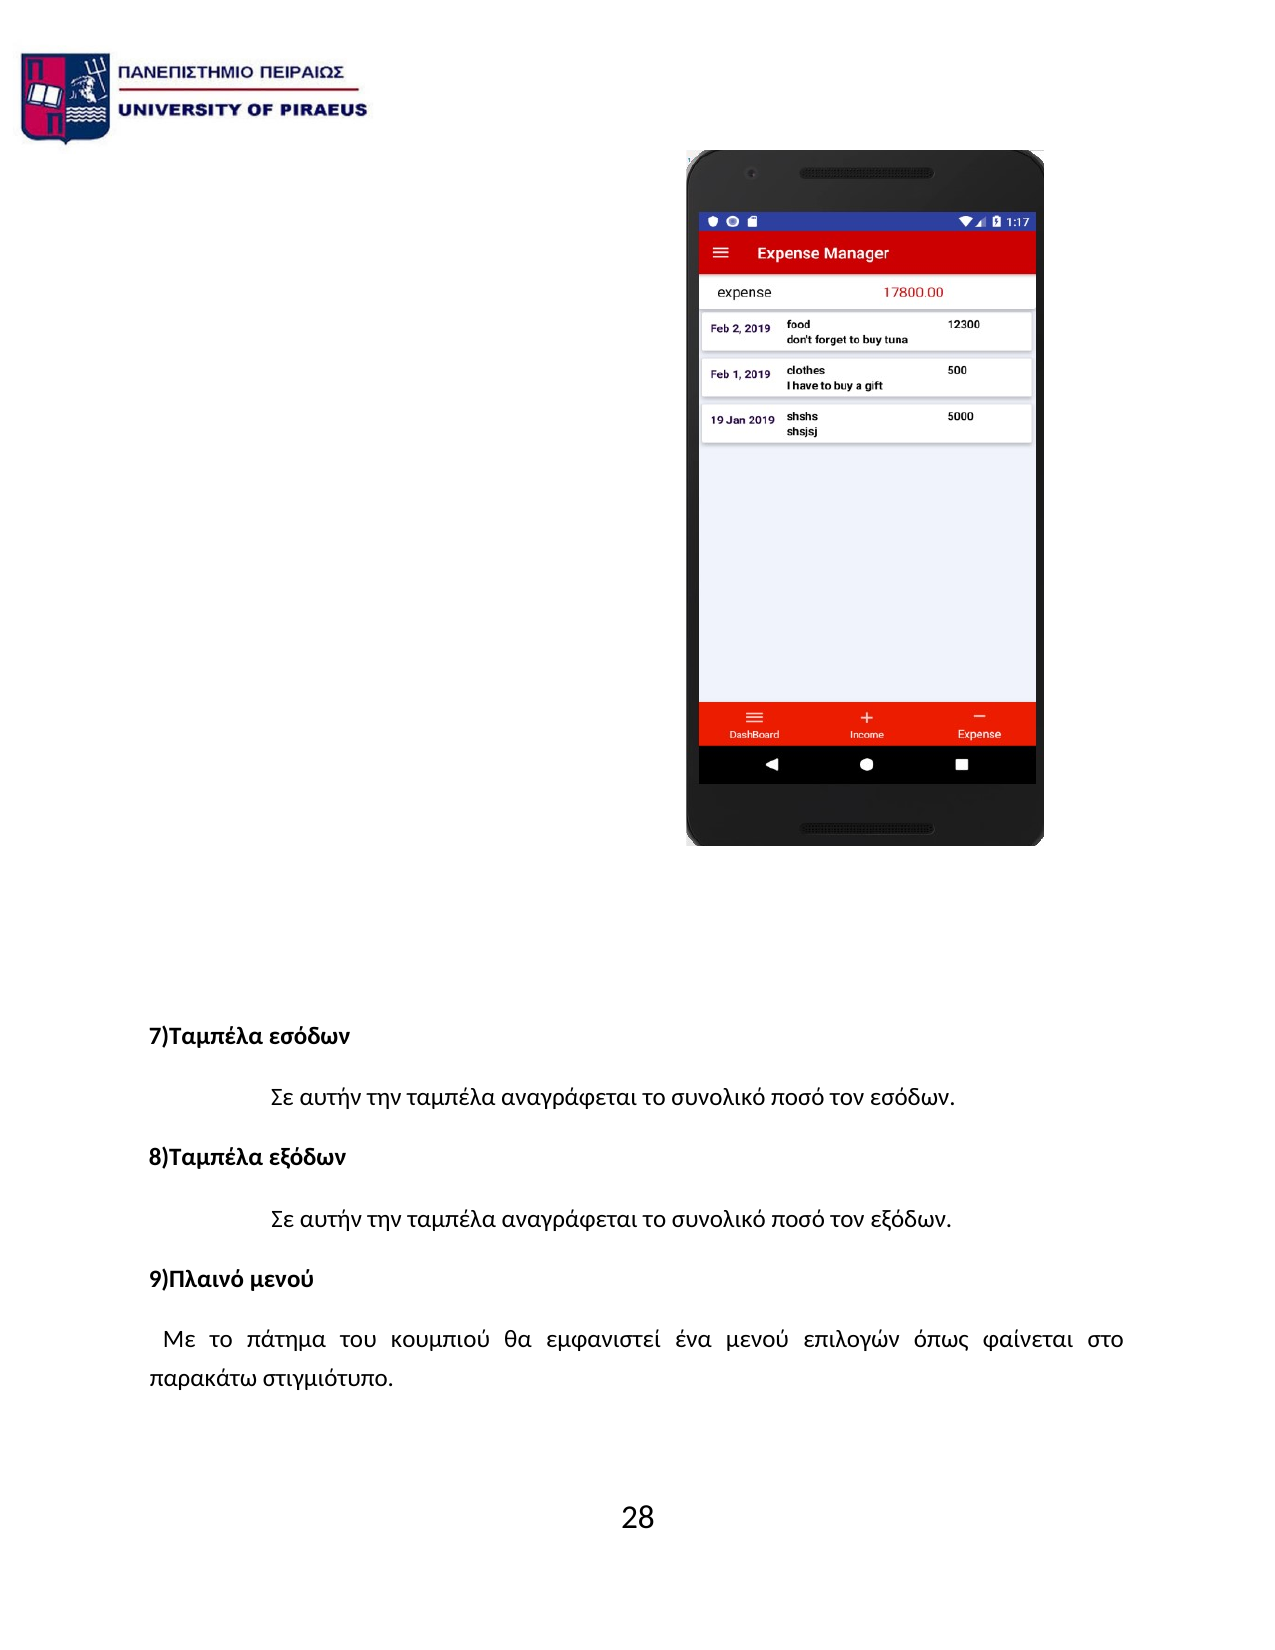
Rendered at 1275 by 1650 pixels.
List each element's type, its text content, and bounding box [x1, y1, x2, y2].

text Σε αυτήν την ταμπέλα αναγράφεται το συνολικό ποσό τον εξόδων. [148, 1203, 1163, 1233]
text Με το πάτημα του κουμπιού θα εμφανιστεί ένα μενού επιλογών όπως φαίνεται στο παρακάτω στιγμιότυπο. [148, 1323, 1126, 1393]
picture [686, 150, 1044, 846]
text 7)Ταμπέλα εσόδων [148, 1020, 1163, 1051]
text 8)Ταμπέλα εξόδων [148, 1141, 1163, 1172]
picture [12, 9, 374, 184]
text 9)Πλαινό μενού [148, 1263, 1163, 1293]
text Σε αυτήν την ταμπέλα αναγράφεται το συνολικό ποσό τον εσόδων. [148, 1081, 1163, 1112]
